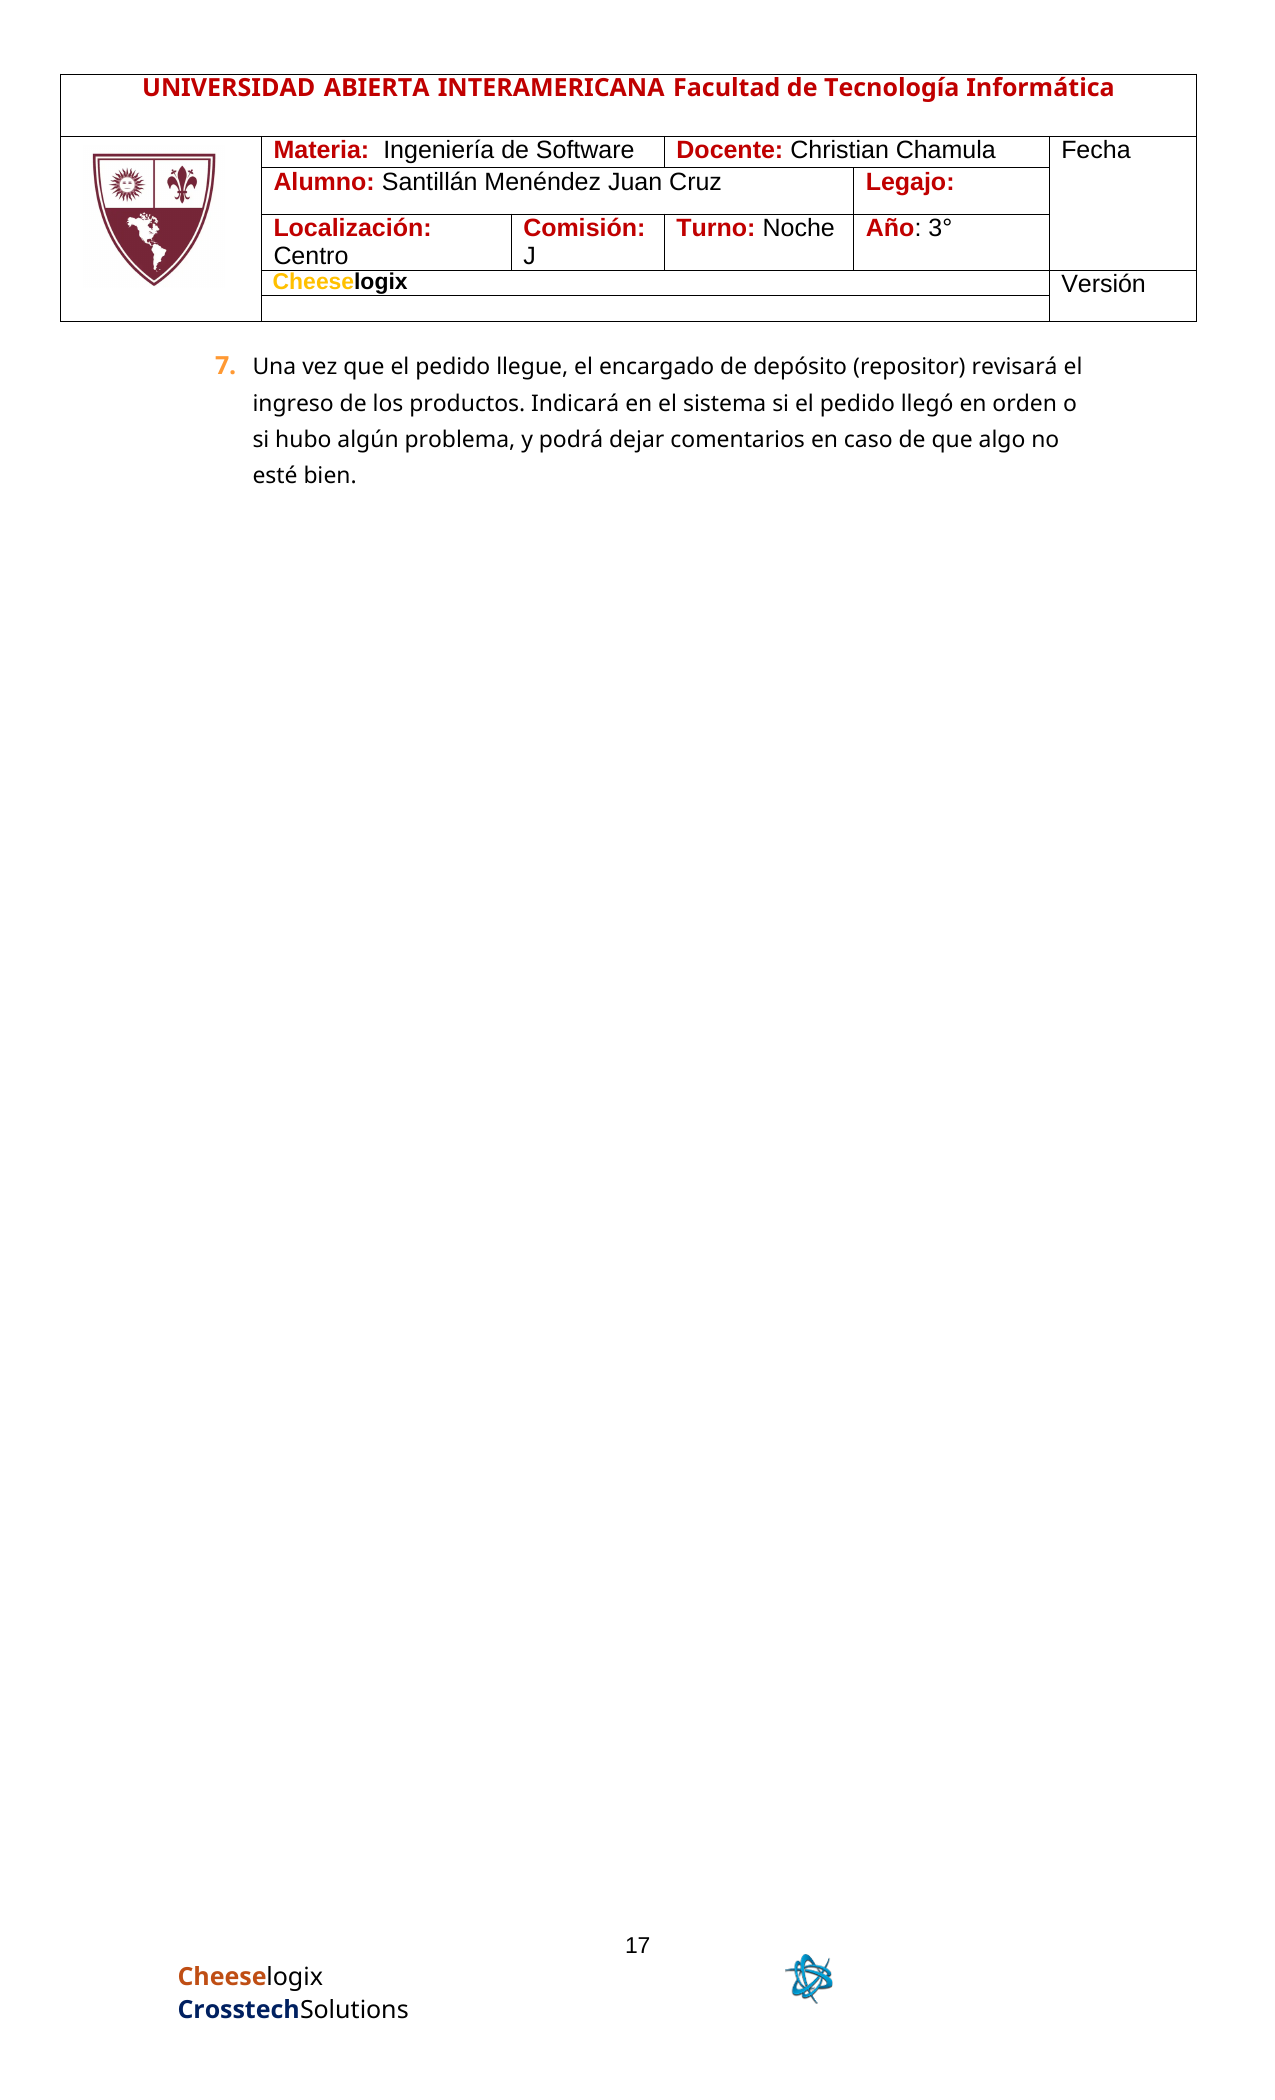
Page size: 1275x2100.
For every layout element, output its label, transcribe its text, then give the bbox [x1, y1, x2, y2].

list Una vez que el pedido llegue, el encargado de depósito (repositor) revisará el ingreso de los productos. Indicará en el sistema si el pedido llegó en orden o si hubo algún problema, y podrá dejar comentarios en caso de que algo no esté bien. [215, 348, 1098, 490]
picture [798, 1971, 804, 1984]
picture [82, 145, 225, 288]
picture [810, 1977, 826, 1991]
picture [784, 1954, 833, 2004]
picture [805, 1961, 821, 1972]
picture [805, 1972, 817, 1984]
picture [809, 1954, 833, 1979]
